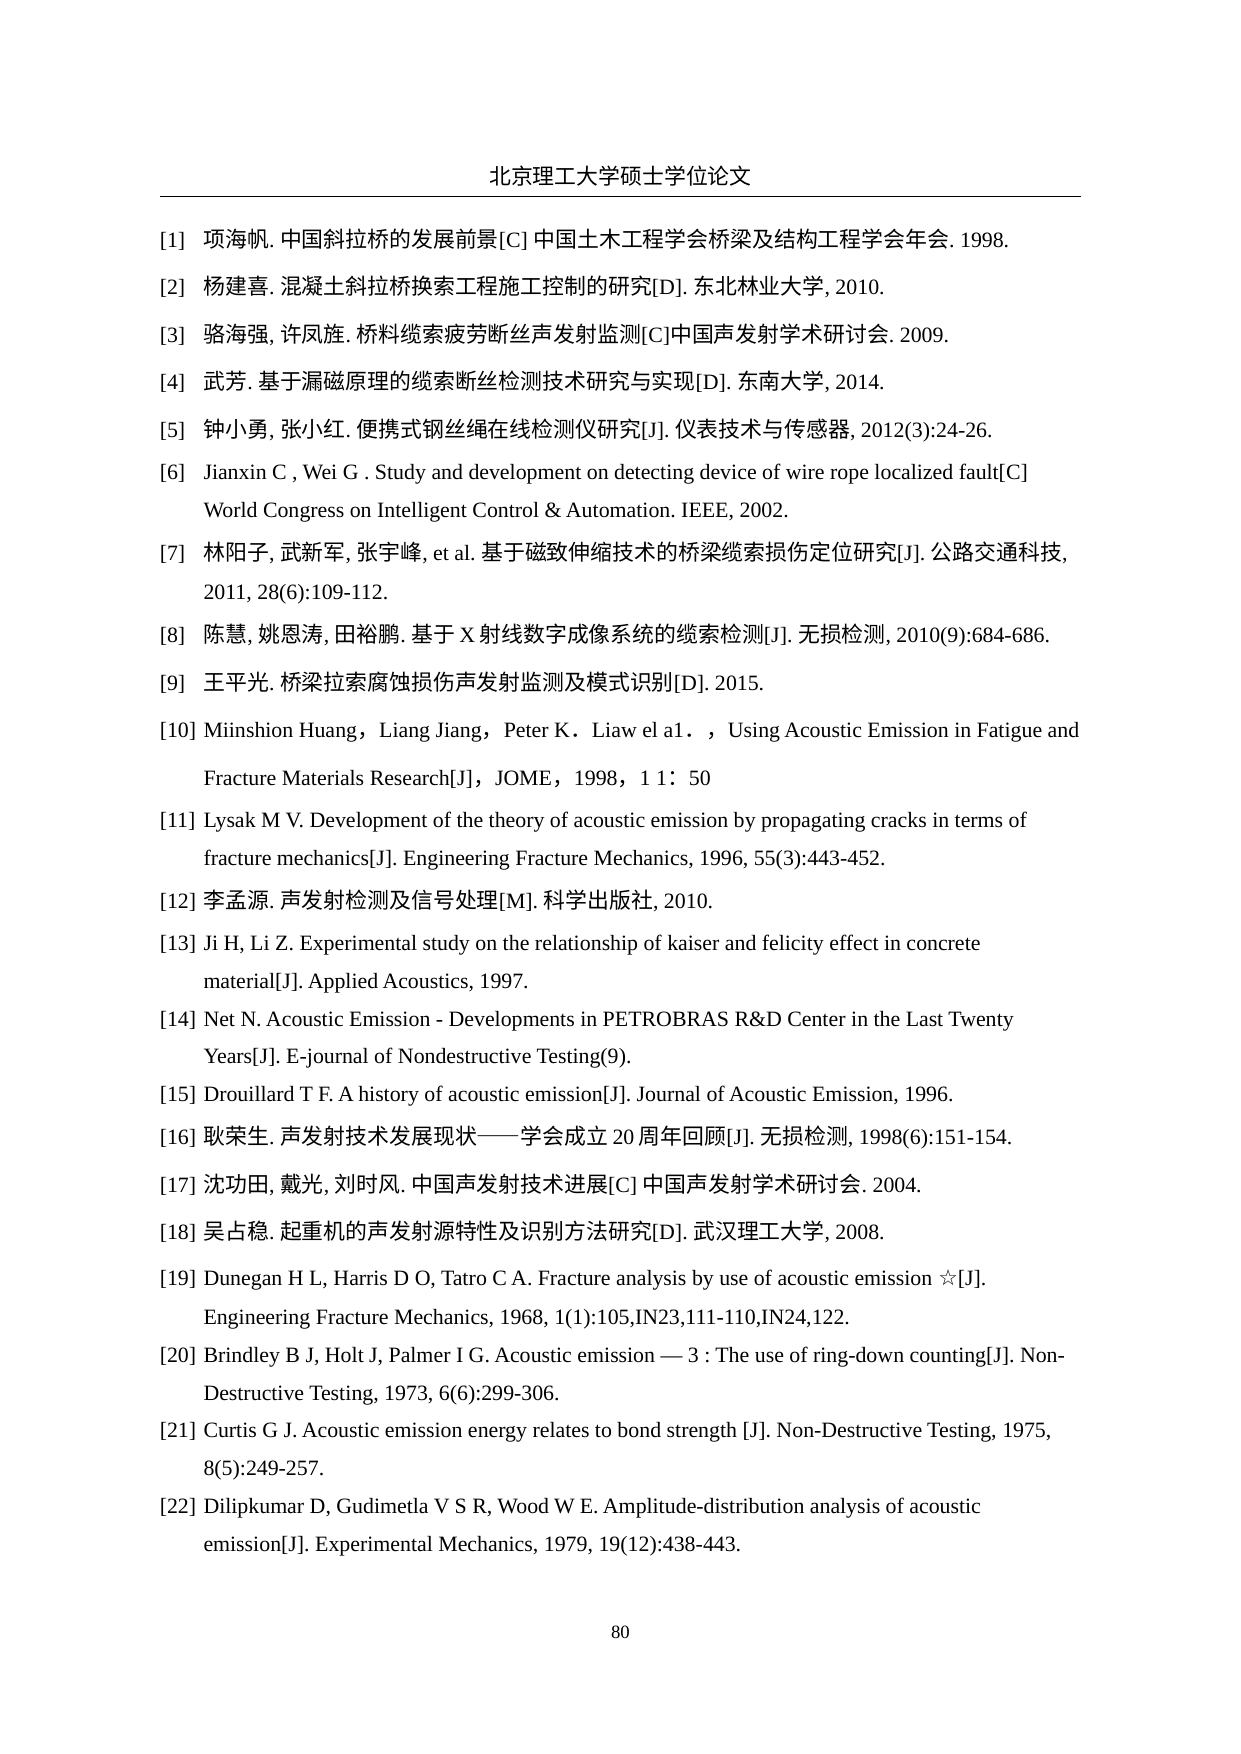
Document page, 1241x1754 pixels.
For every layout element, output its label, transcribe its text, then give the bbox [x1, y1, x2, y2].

list 杨建喜. 混凝土斜拉桥换索工程施工控制的研究[D]. 东北林业大学, 2010. [159, 269, 1081, 301]
list 李孟源. 声发射检测及信号处理[M]. 科学出版社, 2010. [159, 883, 1081, 914]
list 吴占稳. 起重机的声发射源特性及识别方法研究[D]. 武汉理工大学, 2008. [824, 1214, 1081, 1246]
list Curtis G J. Acoustic emission energy relates to bond strength [J]. Non-Destructive Testing, 1975, 8(5):249-257. [159, 1417, 1081, 1481]
list Ji H, Li Z. Experimental study on the relationship of kaiser and felicity effect in concrete material[J]. Applied Acoustics, 1997. [159, 930, 1081, 993]
list 项海帆. 中国斜拉桥的发展前景[C] 中国土木工程学会桥梁及结构工程学会年会. 1998. [159, 222, 1081, 253]
list Brindley B J, Holt J, Palmer I G. Acoustic emission — 3 : The use of ring-down counting[J]. Non-Destructive Testing, 1973, 6(6):299-306. [159, 1342, 1081, 1405]
list 钟小勇, 张小红. 便携式钢丝绳在线检测仪研究[J]. 仪表技术与传感器, 2012(3):24-26. [159, 412, 1081, 443]
list Dilipkumar D, Gudimetla V S R, Wood W E. Amplitude-distribution analysis of acoustic emission[J]. Experimental Mechanics, 1979, 19(12):438-443. [159, 1493, 1081, 1556]
list Miinshion Huang，Liang Jiang，Peter K．Liaw el a1．，Using Acoustic Emission in Fatigue and Fracture Materials Research[J]，JOME，1998，1 1：50 [159, 712, 1081, 791]
list 骆海强, 许凤旌. 桥料缆索疲劳断丝声发射监测[C]中国声发射学术研讨会. 2009. [159, 317, 1081, 348]
list 耿荣生. 声发射技术发展现状——学会成立20周年回顾[J]. 无损检测, 1998(6):151-154. [159, 1119, 1081, 1151]
list 武芳. 基于漏磁原理的缆索断丝检测技术研究与实现[D]. 东南大学, 2014. [159, 364, 1081, 396]
list 王平光. 桥梁拉索腐蚀损伤声发射监测及模式识别[D]. 2015. [159, 664, 1081, 696]
list 沈功田, 戴光, 刘时风. 中国声发射技术进展[C] 中国声发射学术研讨会. 2004. [159, 1167, 1081, 1198]
list Jianxin C , Wei G . Study and development on detecting device of wire rope localized fault[C] World Congress on Intelligent Control & Automation. IEEE, 2002. [159, 459, 1081, 522]
list Net N. Acoustic Emission - Developments in PETROBRAS R&D Center in the Last Twenty Years[J]. E-journal of Nondestructive Testing(9). [159, 1006, 1081, 1069]
list 林阳子, 武新军, 张宇峰, et al. 基于磁致伸缩技术的桥梁缆索损伤定位研究[J]. 公路交通科技, 2011, 28(6):109-112. [159, 535, 1081, 604]
list Lysak M V. Development of the theory of acoustic emission by propagating cracks in terms of fracture mechanics[J]. Engineering Fracture Mechanics, 1996, 55(3):443-452. [159, 807, 1081, 870]
list Drouillard T F. A history of acoustic emission[J]. Journal of Acoustic Emission, 1996. [159, 1081, 1081, 1107]
list 陈慧, 姚恩涛, 田裕鹏. 基于X射线数字成像系统的缆索检测[J]. 无损检测, 2010(9):684-686. [159, 617, 1081, 649]
list Dunegan H L, Harris D O, Tatro C A. Fracture analysis by use of acoustic emission ☆[J]. Engineering Fracture Mechanics, 1968, 1(1):105,IN23,111-110,IN24,122. [159, 1262, 1081, 1329]
